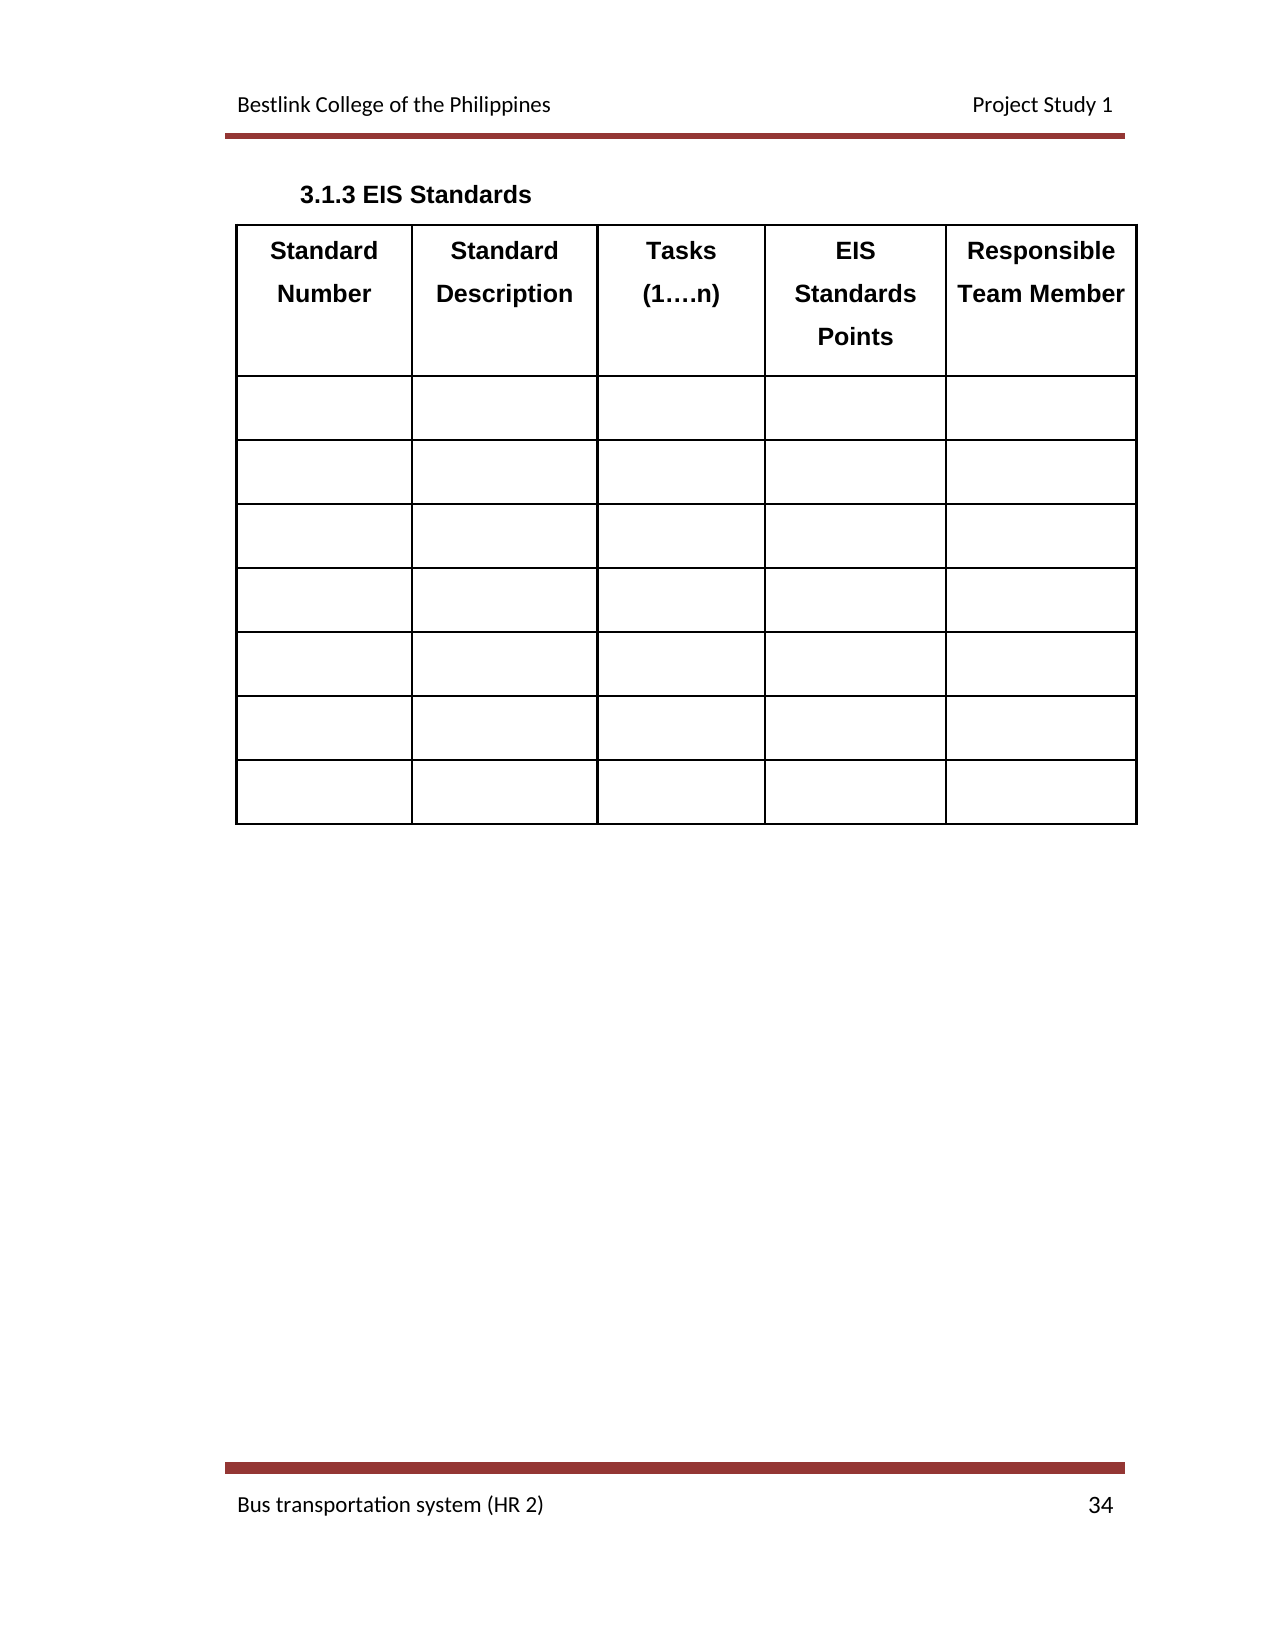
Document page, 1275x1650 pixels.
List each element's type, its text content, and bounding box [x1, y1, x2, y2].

table_cell [599, 505, 764, 567]
table_cell [599, 633, 764, 695]
table_cell [238, 761, 411, 823]
table_cell [599, 441, 764, 503]
table_cell [238, 505, 411, 567]
table_cell [413, 697, 596, 759]
table_cell [947, 633, 1135, 695]
table_cell [766, 761, 945, 823]
table_cell [766, 377, 945, 438]
table_cell [766, 697, 945, 759]
table_header Tasks (1….n) [599, 226, 764, 374]
table_cell [238, 377, 411, 438]
table_cell [413, 377, 596, 438]
table_cell [947, 505, 1135, 567]
table_cell [766, 633, 945, 695]
table_cell [238, 633, 411, 695]
table_header Standard Description [413, 226, 596, 374]
table_cell [599, 569, 764, 631]
text 3.1.3 EIS Standards [300, 180, 1125, 209]
table_cell [413, 761, 596, 823]
table_cell [766, 505, 945, 567]
table_cell [238, 697, 411, 759]
table_cell [413, 441, 596, 503]
table_cell [766, 569, 945, 631]
table_cell [947, 697, 1135, 759]
table_cell [766, 441, 945, 503]
table_cell [238, 441, 411, 503]
table_header Responsible Team Member [947, 226, 1135, 374]
table_cell [413, 505, 596, 567]
table_cell [599, 697, 764, 759]
table_cell [238, 569, 411, 631]
table_cell [947, 441, 1135, 503]
table_header Standard Number [238, 226, 411, 374]
table_cell [413, 633, 596, 695]
table_cell [599, 377, 764, 438]
table_cell [599, 761, 764, 823]
table_cell [413, 569, 596, 631]
table_cell [947, 761, 1135, 823]
table_header EIS Standards Points [766, 226, 945, 374]
table_cell [947, 377, 1135, 438]
table_cell [947, 569, 1135, 631]
